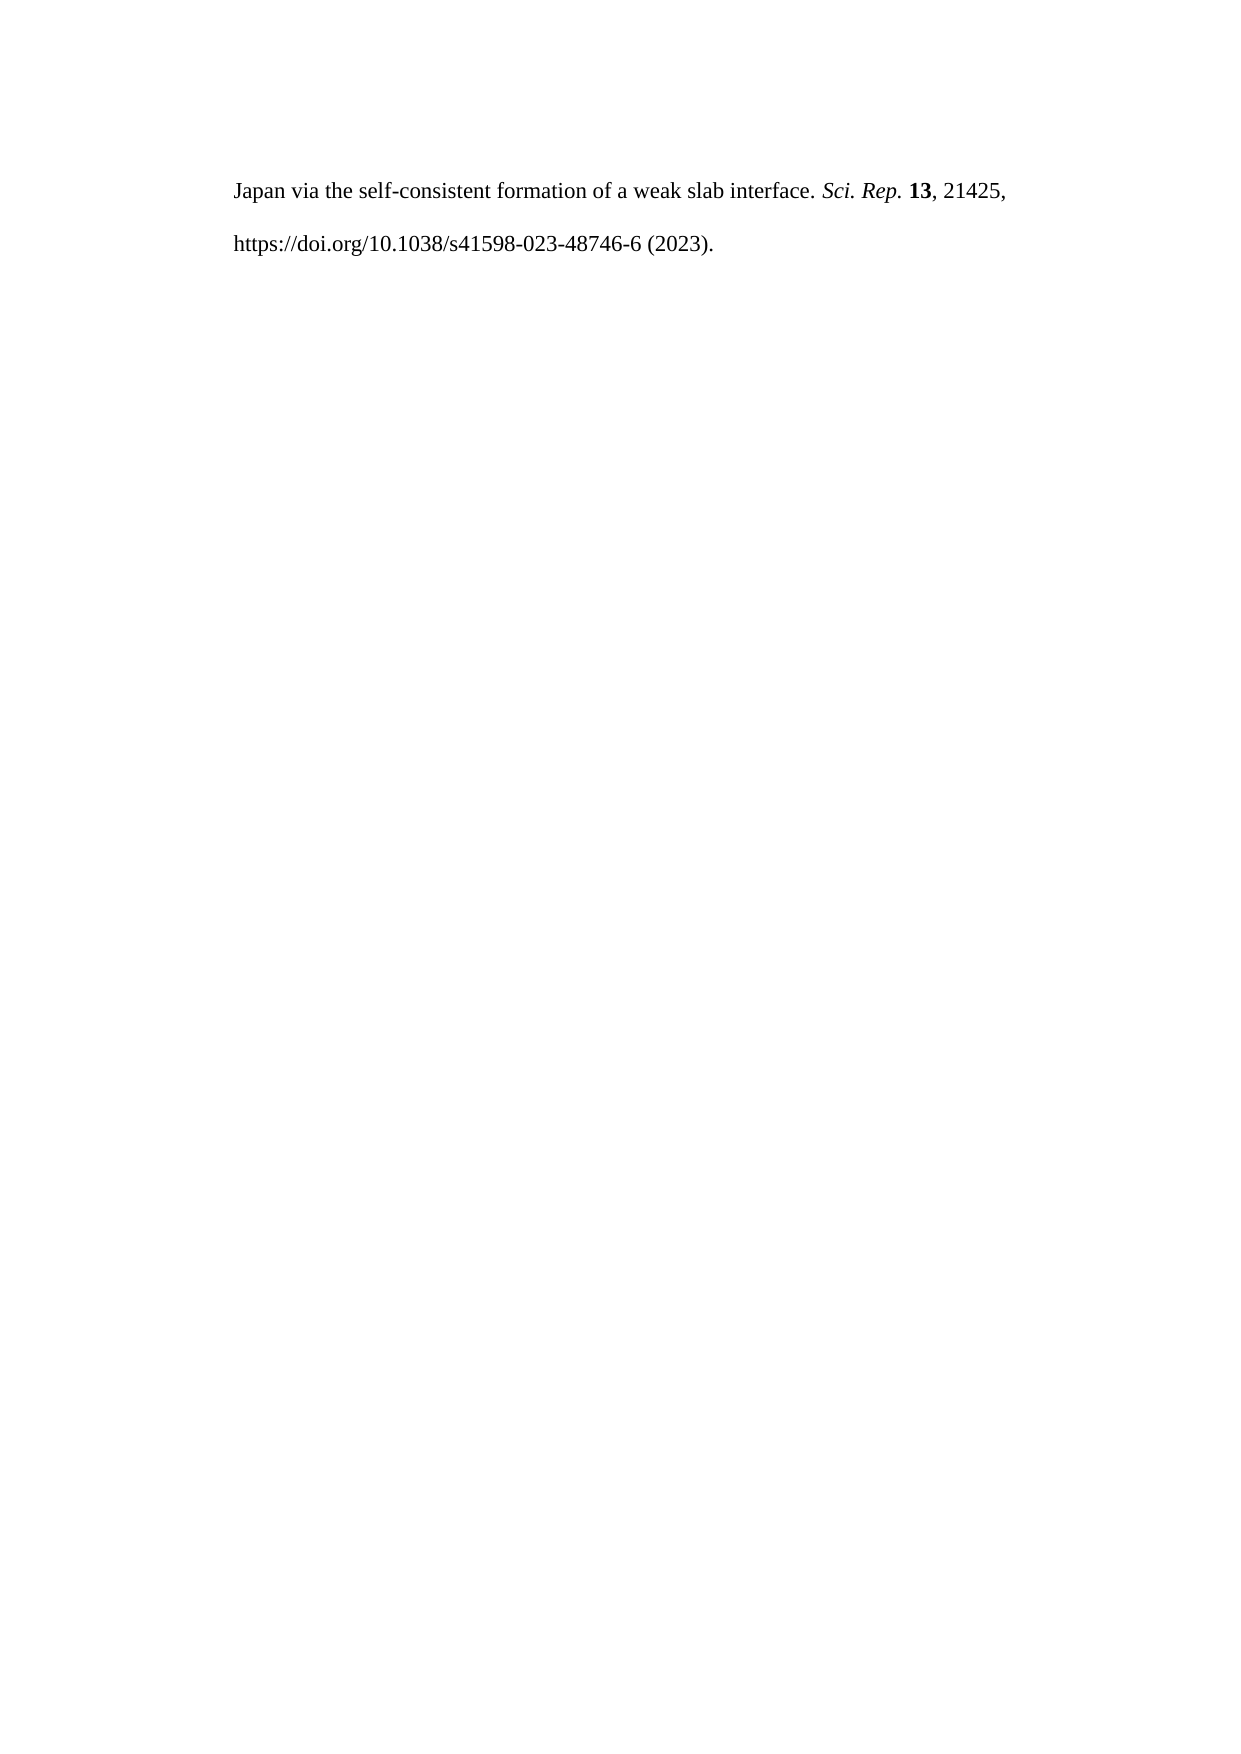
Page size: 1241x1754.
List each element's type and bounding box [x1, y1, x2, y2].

text [150, 177, 1090, 256]
